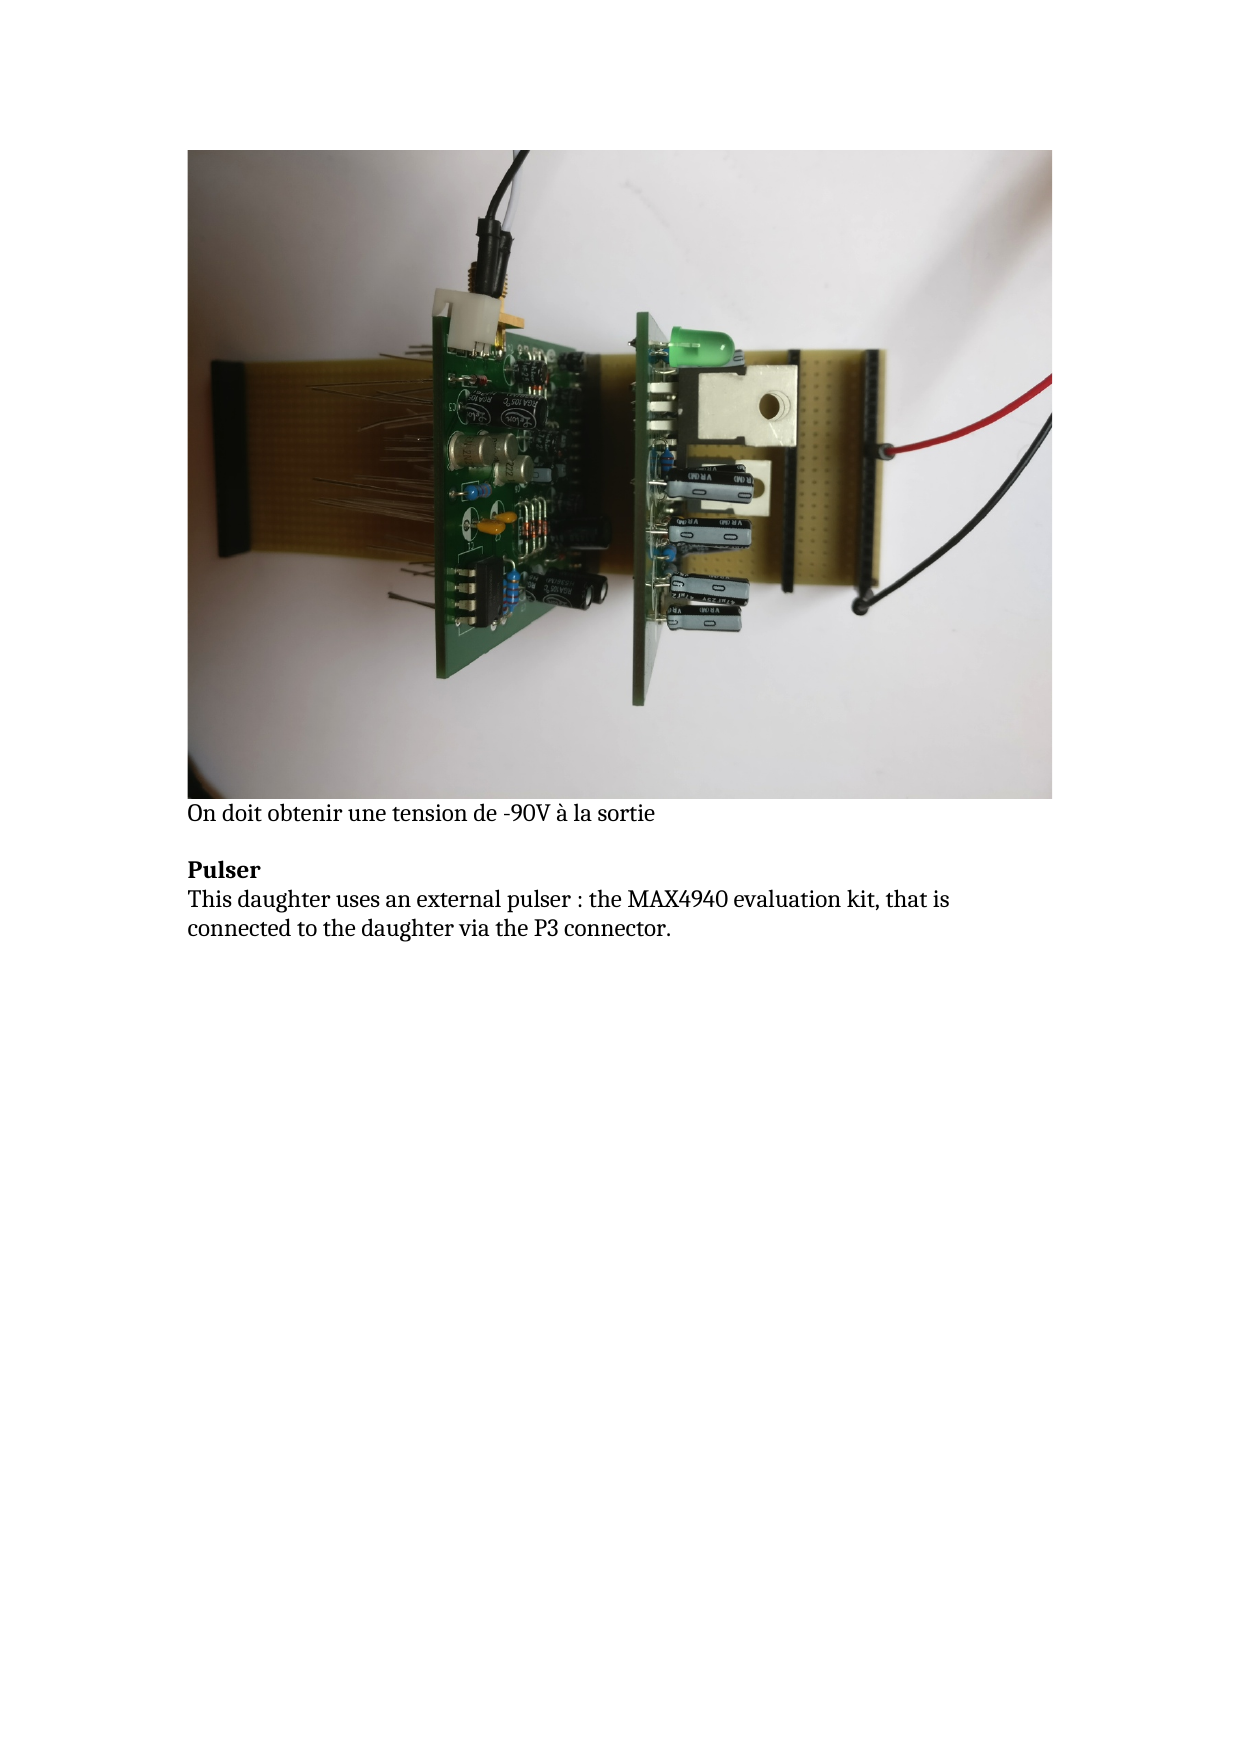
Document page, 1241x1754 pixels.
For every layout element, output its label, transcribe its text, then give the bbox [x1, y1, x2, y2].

text On doit obtenir une tension de -90V à la sortie [187, 799, 1053, 827]
text Pulser [187, 856, 1053, 885]
text This daughter uses an external pulser : the MAX4940 evaluation kit, that is connected to the daughter via the P3 connector. [187, 885, 1053, 942]
picture [187, 150, 1053, 799]
